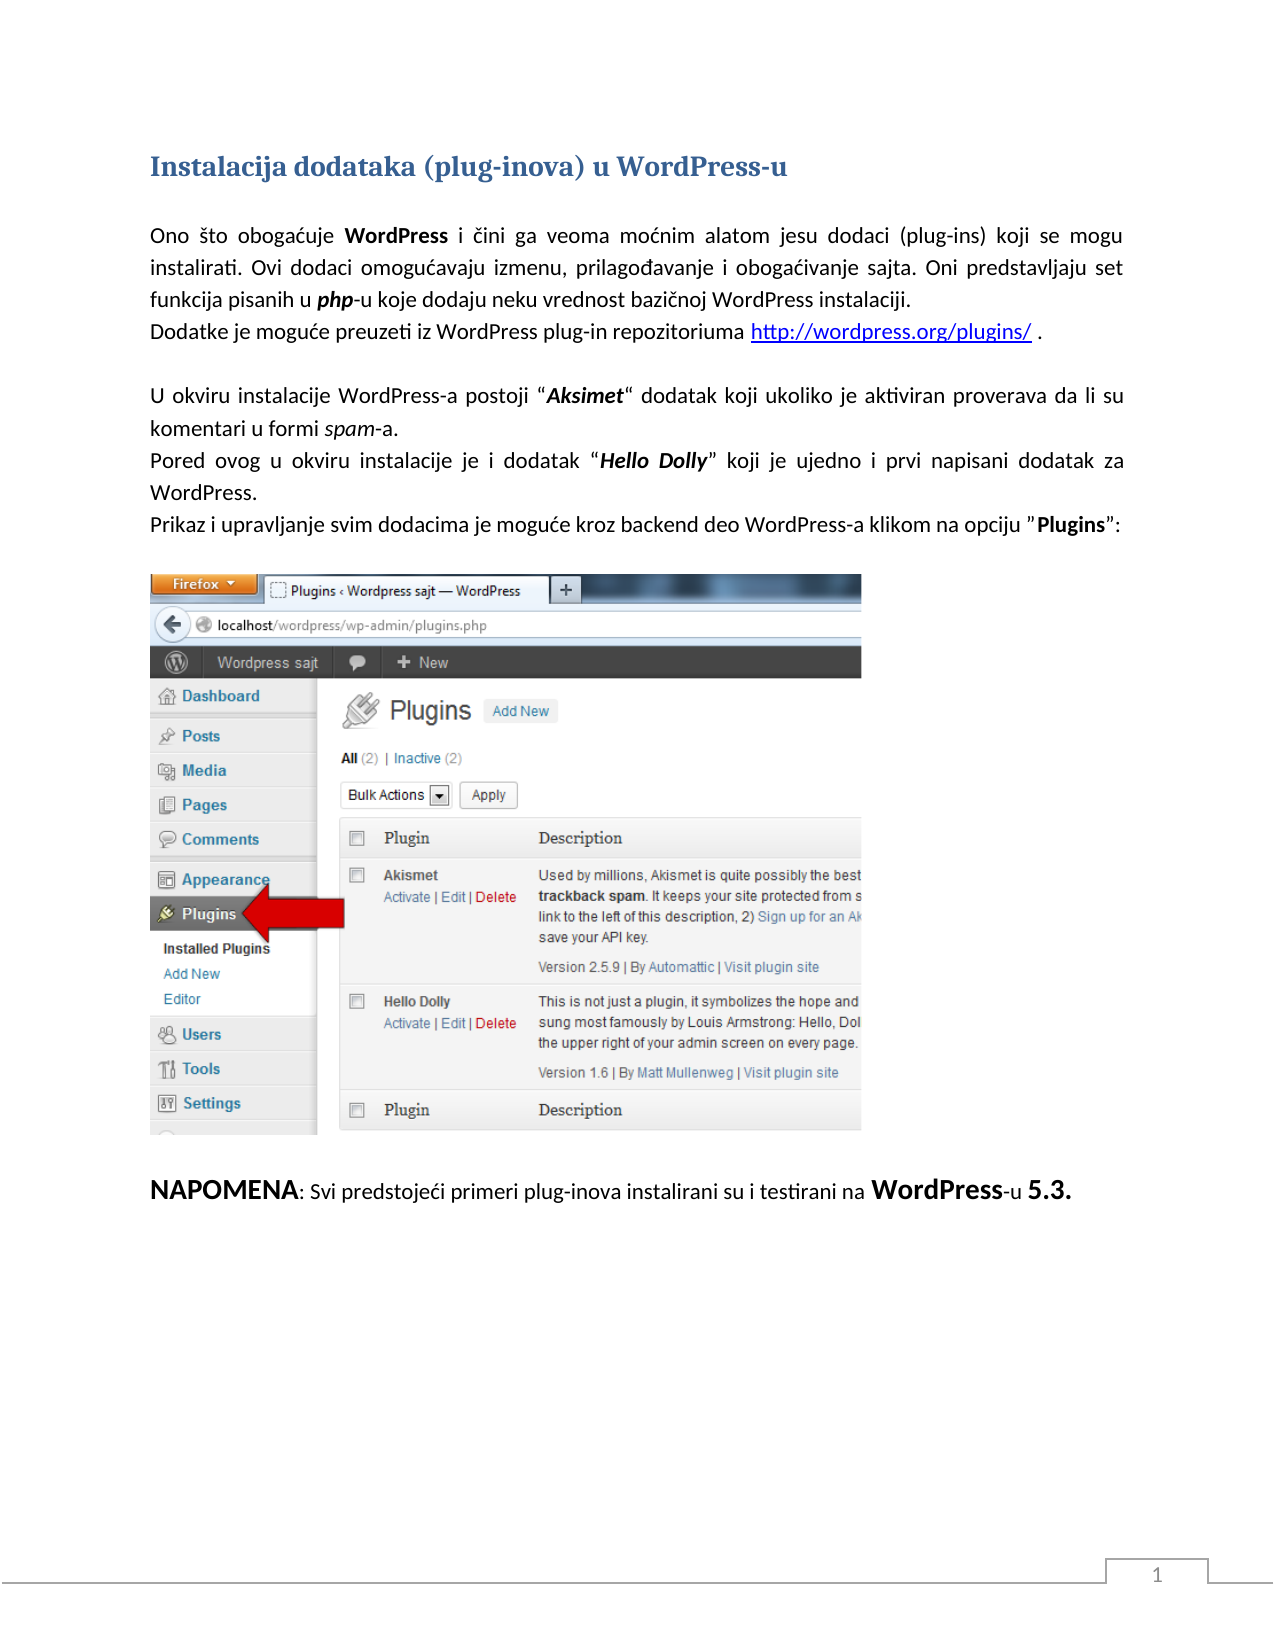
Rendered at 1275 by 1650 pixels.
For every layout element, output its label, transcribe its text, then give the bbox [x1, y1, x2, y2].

picture [150, 574, 862, 1135]
text Pored ovog u okviru instalacije je i dodatak “Hello Dolly” koji je ujedno i prvi napisani dodatak za WordPress. [150, 446, 1125, 506]
text NAPOMENA: Svi predstojeći primeri plug-inova instalirani su i testirani na WordPress-u 5.3. [150, 1171, 1125, 1207]
text U okviru instalacije WordPress-a postoji “Aksimet“ dodatak koji ukoliko je aktiviran proverava da li su komentari u formi spam-a. [150, 382, 1125, 442]
text Prikaz i upravljanje svim dodacima je moguće kroz backend deo WordPress-a klikom na opciju ”Plugins”: [150, 510, 1125, 538]
subtitle Instalacija dodataka (plug-inova) u WordPress-u [150, 150, 1125, 183]
text Dodatke je moguće preuzeti iz WordPress plug-in repozitoriuma http://wordpress.org/plugins/ . [150, 317, 1125, 345]
text Ono što obogaćuje WordPress i čini ga veoma moćnim alatom jesu dodaci (plug-ins) koji se mogu instalirati. Ovi dodaci omogućavaju izmenu, prilagođavanje i obogaćivanje sajta. Oni predstavljaju set funkcija pisanih u php-u koje dodaju neku vrednost bazičnoj WordPress instalaciji. [150, 221, 1125, 313]
